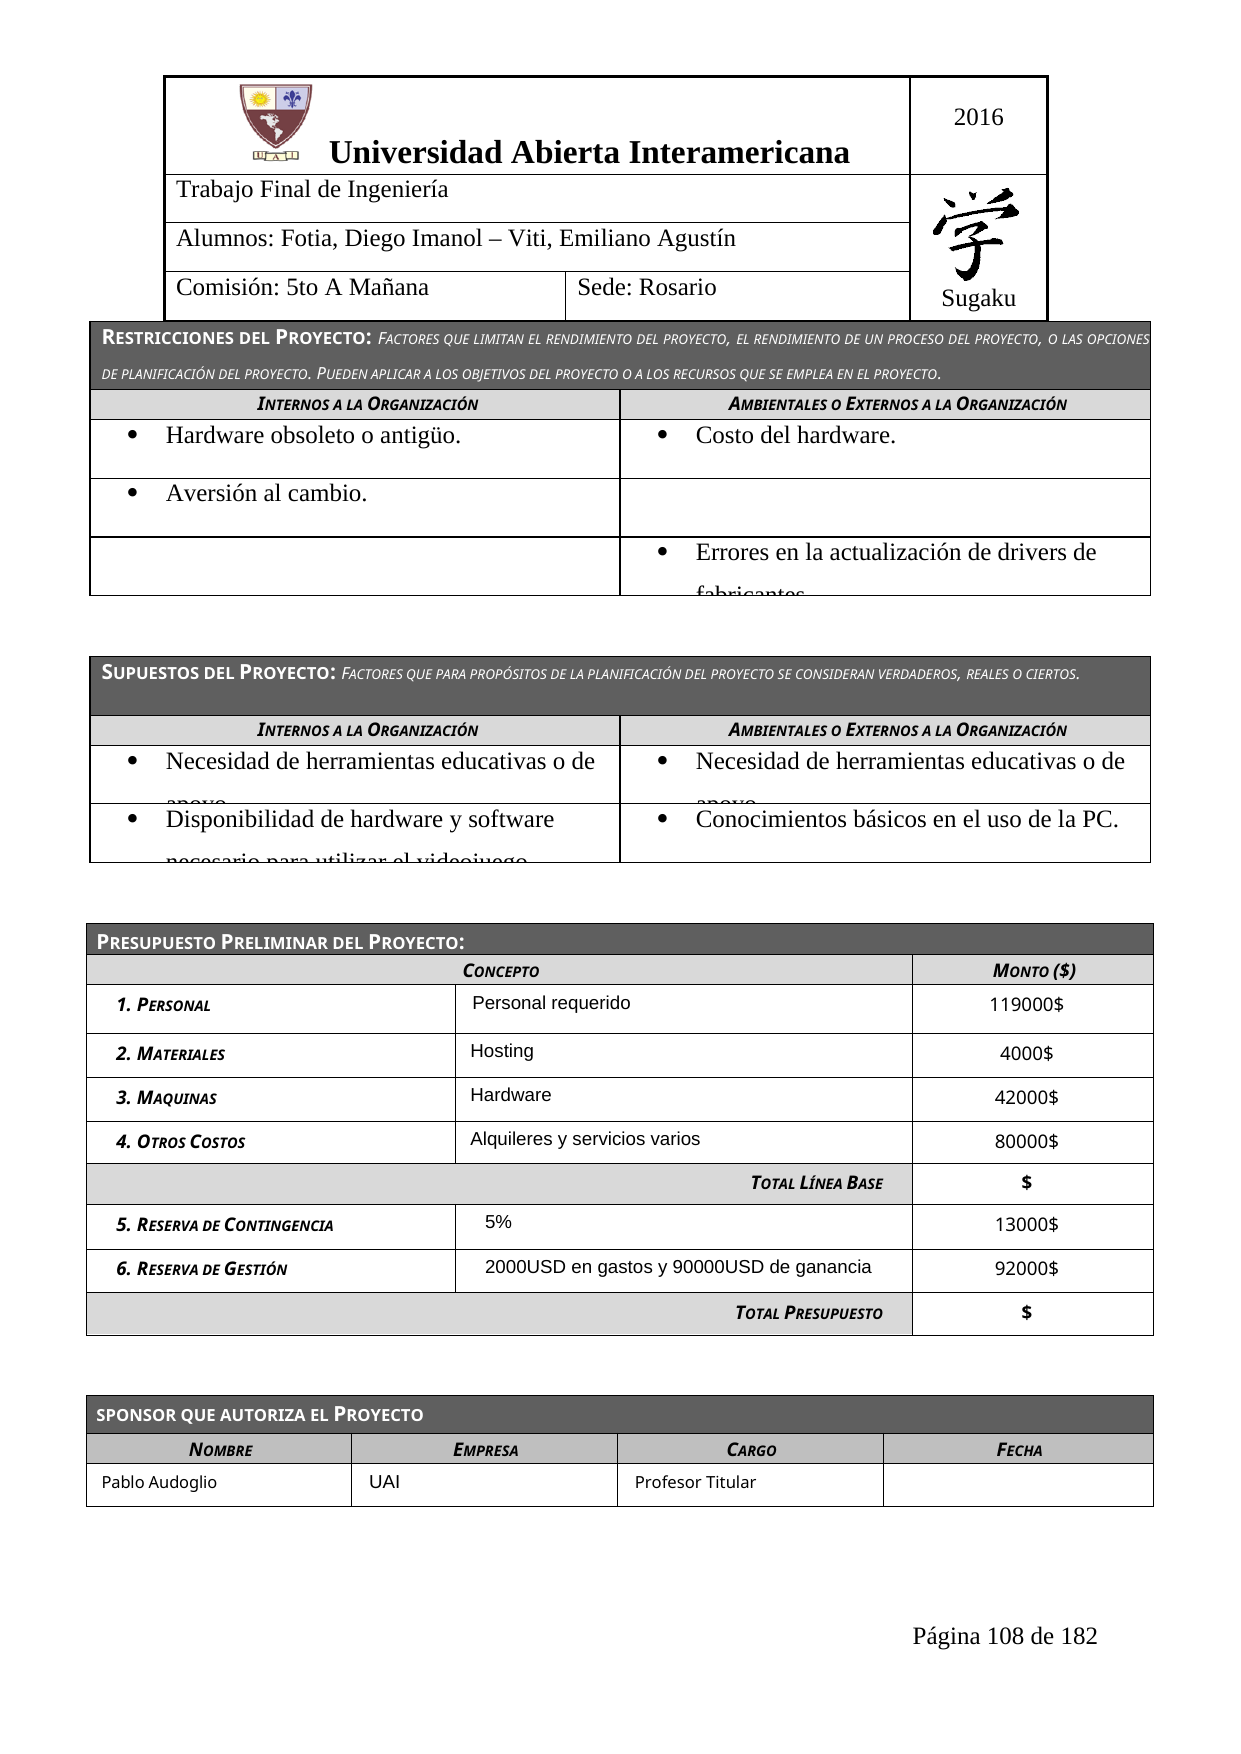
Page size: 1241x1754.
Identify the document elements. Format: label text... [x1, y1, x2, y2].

table_cell TOTAL LÍNEA BASE [87, 1164, 912, 1204]
table_cell Personal requerido [456, 985, 912, 1033]
table_cell Profesor Titular [618, 1464, 883, 1506]
table_cell UAI [352, 1464, 617, 1506]
table_cell Costo del hardware. [621, 420, 1150, 477]
table_cell 4. OTROS COSTOS [87, 1122, 455, 1162]
table_cell [884, 1464, 1153, 1506]
table_cell 13000$ [913, 1205, 1153, 1248]
table_cell 42000$ [913, 1078, 1153, 1121]
table_cell 92000$ [913, 1250, 1153, 1292]
table_header SPONSOR QUE AUTORIZA EL PROYECTO [87, 1396, 1153, 1433]
table_cell 119000$ [913, 985, 1153, 1033]
table_cell [621, 479, 1150, 536]
table_cell $ [913, 1164, 1153, 1204]
table_cell 5% [456, 1205, 912, 1248]
table_cell Necesidad de herramientas educativas o de apoyo. [91, 746, 619, 803]
table_cell 6. RESERVA DE GESTIÓN [87, 1250, 455, 1292]
table_header RESTRICCIONES DEL PROYECTO: FACTORES QUE LIMITAN EL RENDIMIENTO DEL PROYECTO, EL RENDIMIENTO DE UN PROCESO DEL PROYECTO, O LAS OPCIONES DE PLANIFICACIÓN DEL PROYECTO. PUEDEN APLICAR A LOS OBJETIVOS DEL PROYECTO O A LOS RECURSOS QUE SE EMPLEA EN EL PROYECTO. [91, 322, 1150, 389]
table_cell [91, 538, 619, 595]
table_header SUPUESTOS DEL PROYECTO: FACTORES QUE PARA PROPÓSITOS DE LA PLANIFICACIÓN DEL PROYECTO SE CONSIDERAN VERDADEROS, REALES O CIERTOS. [91, 657, 1150, 715]
table_cell INTERNOS A LA ORGANIZACIÓN [91, 716, 619, 745]
table_cell 5. RESERVA DE CONTINGENCIA [87, 1205, 455, 1248]
table_cell 2. MATERIALES [87, 1034, 455, 1077]
table_cell Errores en la actualización de drivers de fabricantes. [621, 538, 1150, 595]
table_cell Hardware obsoleto o antigüo. [91, 420, 619, 477]
table_cell CARGO [618, 1434, 883, 1463]
table_cell Aversión al cambio. [91, 479, 619, 536]
picture [223, 78, 329, 164]
table_cell EMPRESA [352, 1434, 617, 1463]
table_cell Pablo Audoglio [87, 1464, 351, 1506]
table_cell MONTO ($) [913, 955, 1153, 984]
table_cell 1. PERSONAL [87, 985, 455, 1033]
table_cell 2000USD en gastos y 90000USD de ganancia [456, 1250, 912, 1292]
table_cell FECHA [884, 1434, 1153, 1463]
table_cell NOMBRE [87, 1434, 351, 1463]
table_cell 80000$ [913, 1122, 1153, 1162]
table_header PRESUPUESTO PRELIMINAR DEL PROYECTO: [87, 924, 1153, 954]
picture [927, 181, 1030, 284]
table_cell Necesidad de herramientas educativas o de apoyo. [621, 746, 1150, 803]
table_cell Hosting [456, 1034, 912, 1077]
table_cell Conocimientos básicos en el uso de la PC. [621, 804, 1150, 862]
table_cell $ [913, 1293, 1153, 1334]
table_cell Disponibilidad de hardware y software necesario para utilizar el videojuego. [91, 804, 619, 862]
table_cell AMBIENTALES O EXTERNOS A LA ORGANIZACIÓN [621, 716, 1150, 745]
table_cell TOTAL PRESUPUESTO [87, 1293, 912, 1334]
table_cell AMBIENTALES O EXTERNOS A LA ORGANIZACIÓN [621, 390, 1150, 419]
table_cell 4000$ [913, 1034, 1153, 1077]
table_cell 3. MAQUINAS [87, 1078, 455, 1121]
table_cell CONCEPTO [87, 955, 912, 984]
table_cell Alquileres y servicios varios [456, 1122, 912, 1162]
table_cell INTERNOS A LA ORGANIZACIÓN [91, 390, 619, 419]
table_cell Hardware [456, 1078, 912, 1121]
